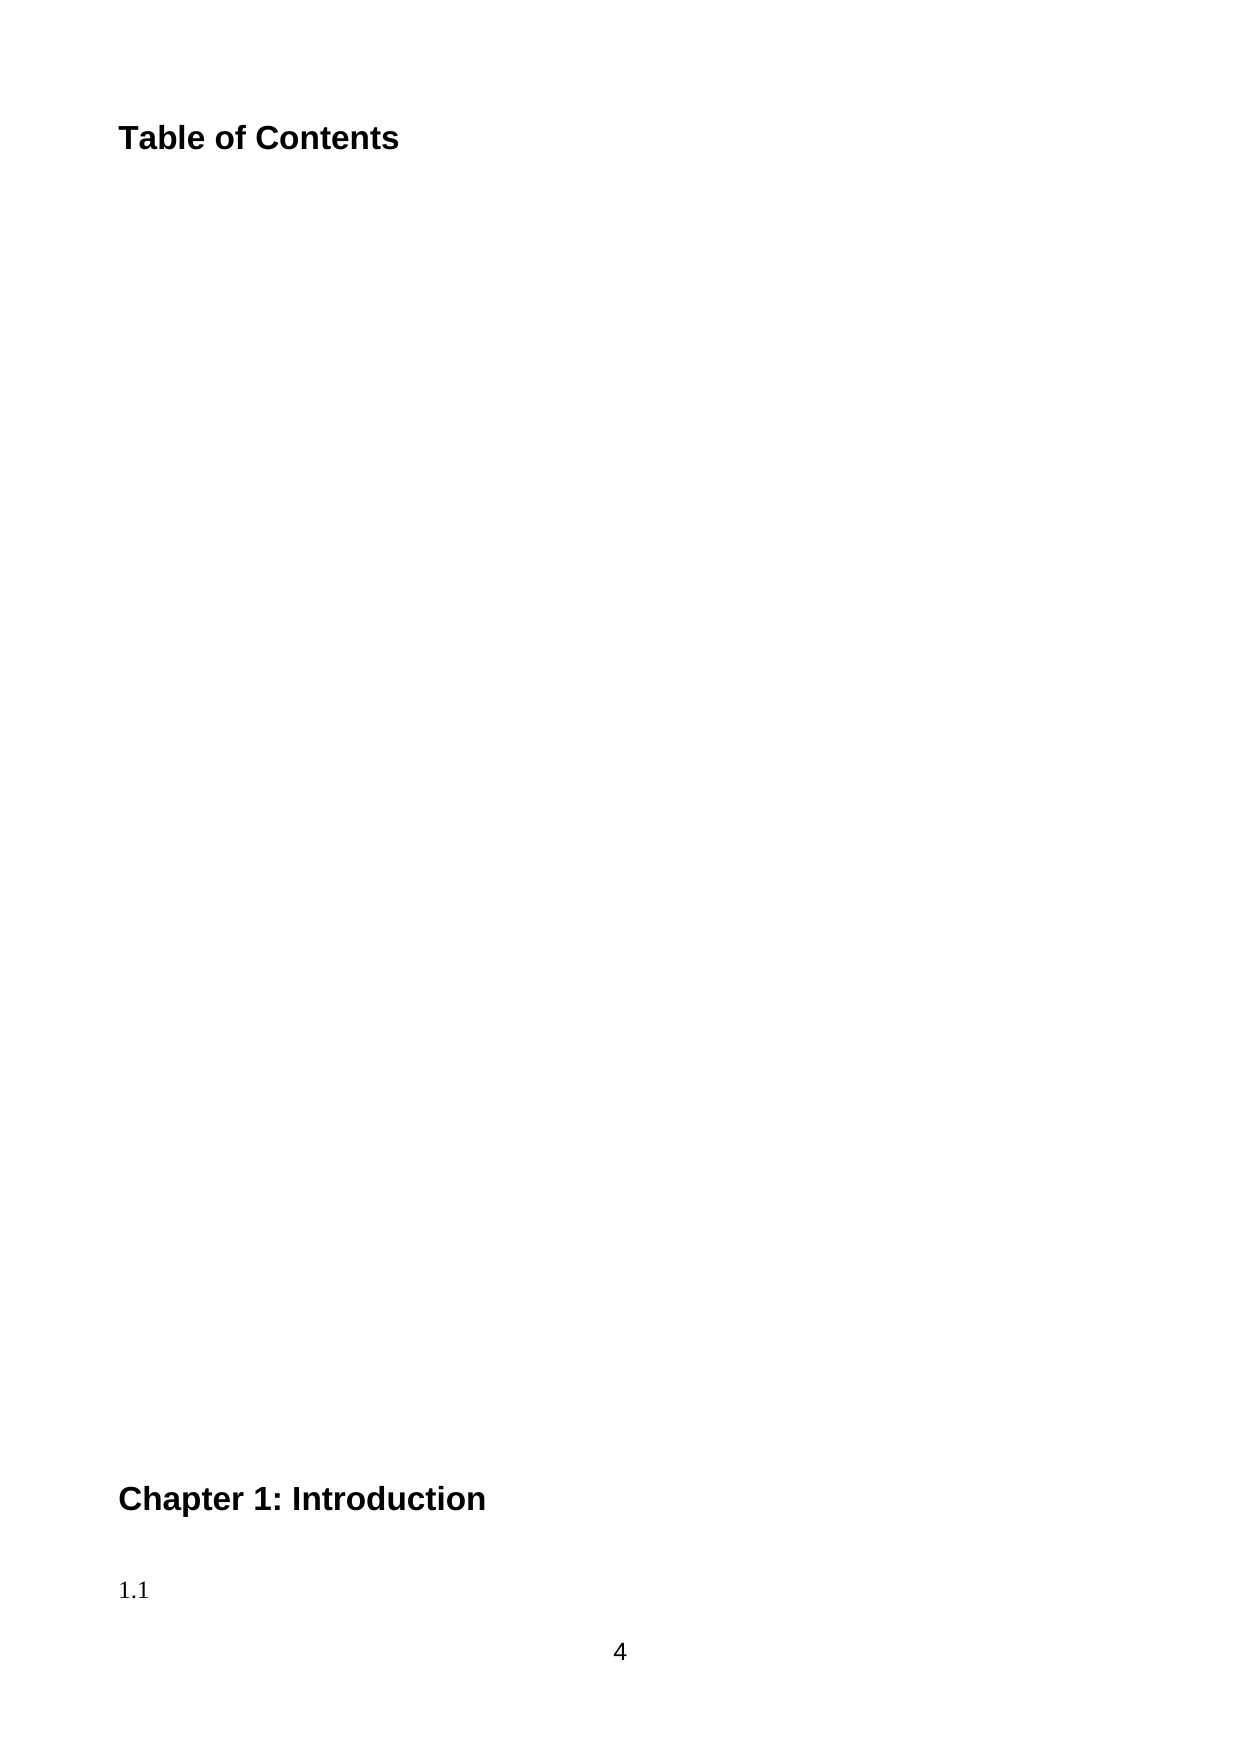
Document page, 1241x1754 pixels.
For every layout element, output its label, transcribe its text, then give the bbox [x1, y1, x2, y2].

subtitle Chapter 1: Introduction [118, 1479, 1122, 1517]
text 1.1 [118, 1575, 1122, 1604]
subtitle Table of Contents [118, 118, 1122, 157]
